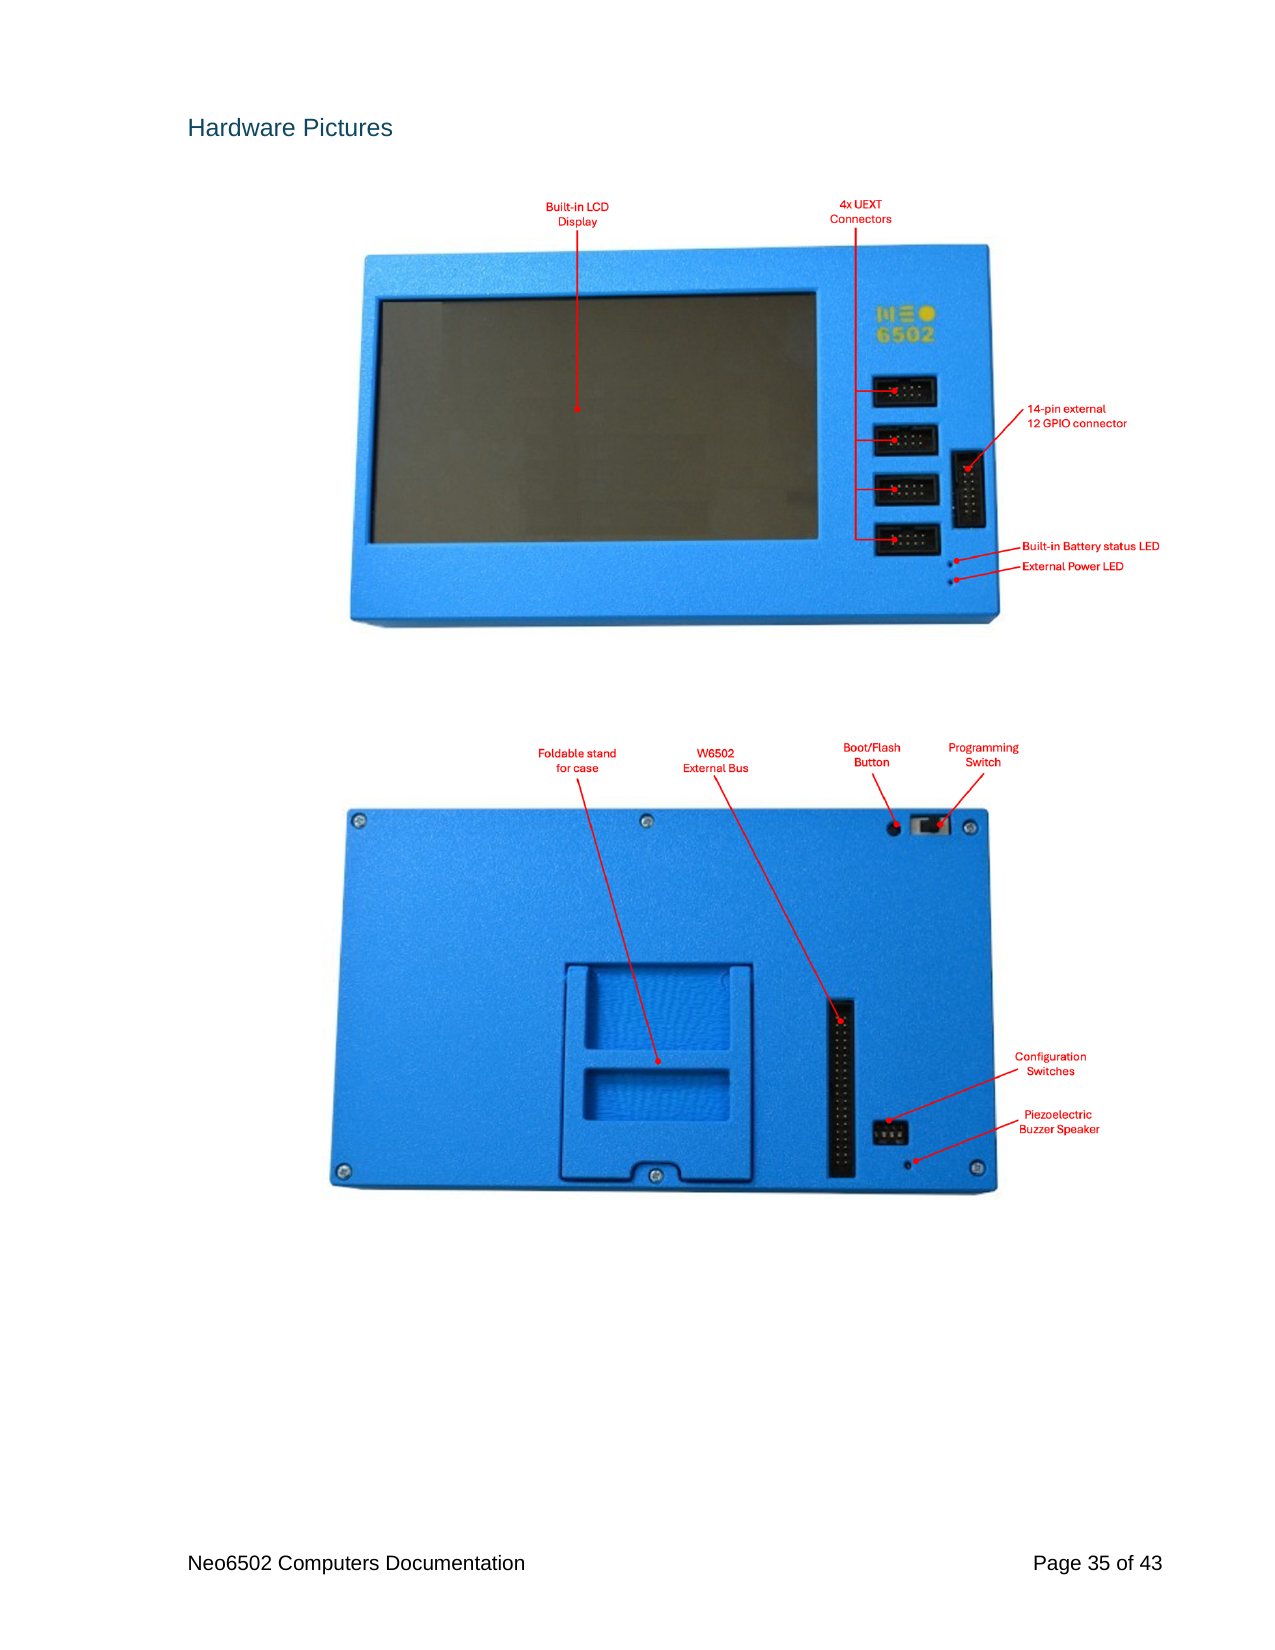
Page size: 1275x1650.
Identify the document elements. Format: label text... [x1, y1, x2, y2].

picture [187, 149, 1163, 1247]
subtitle Hardware Pictures [187, 112, 1162, 141]
